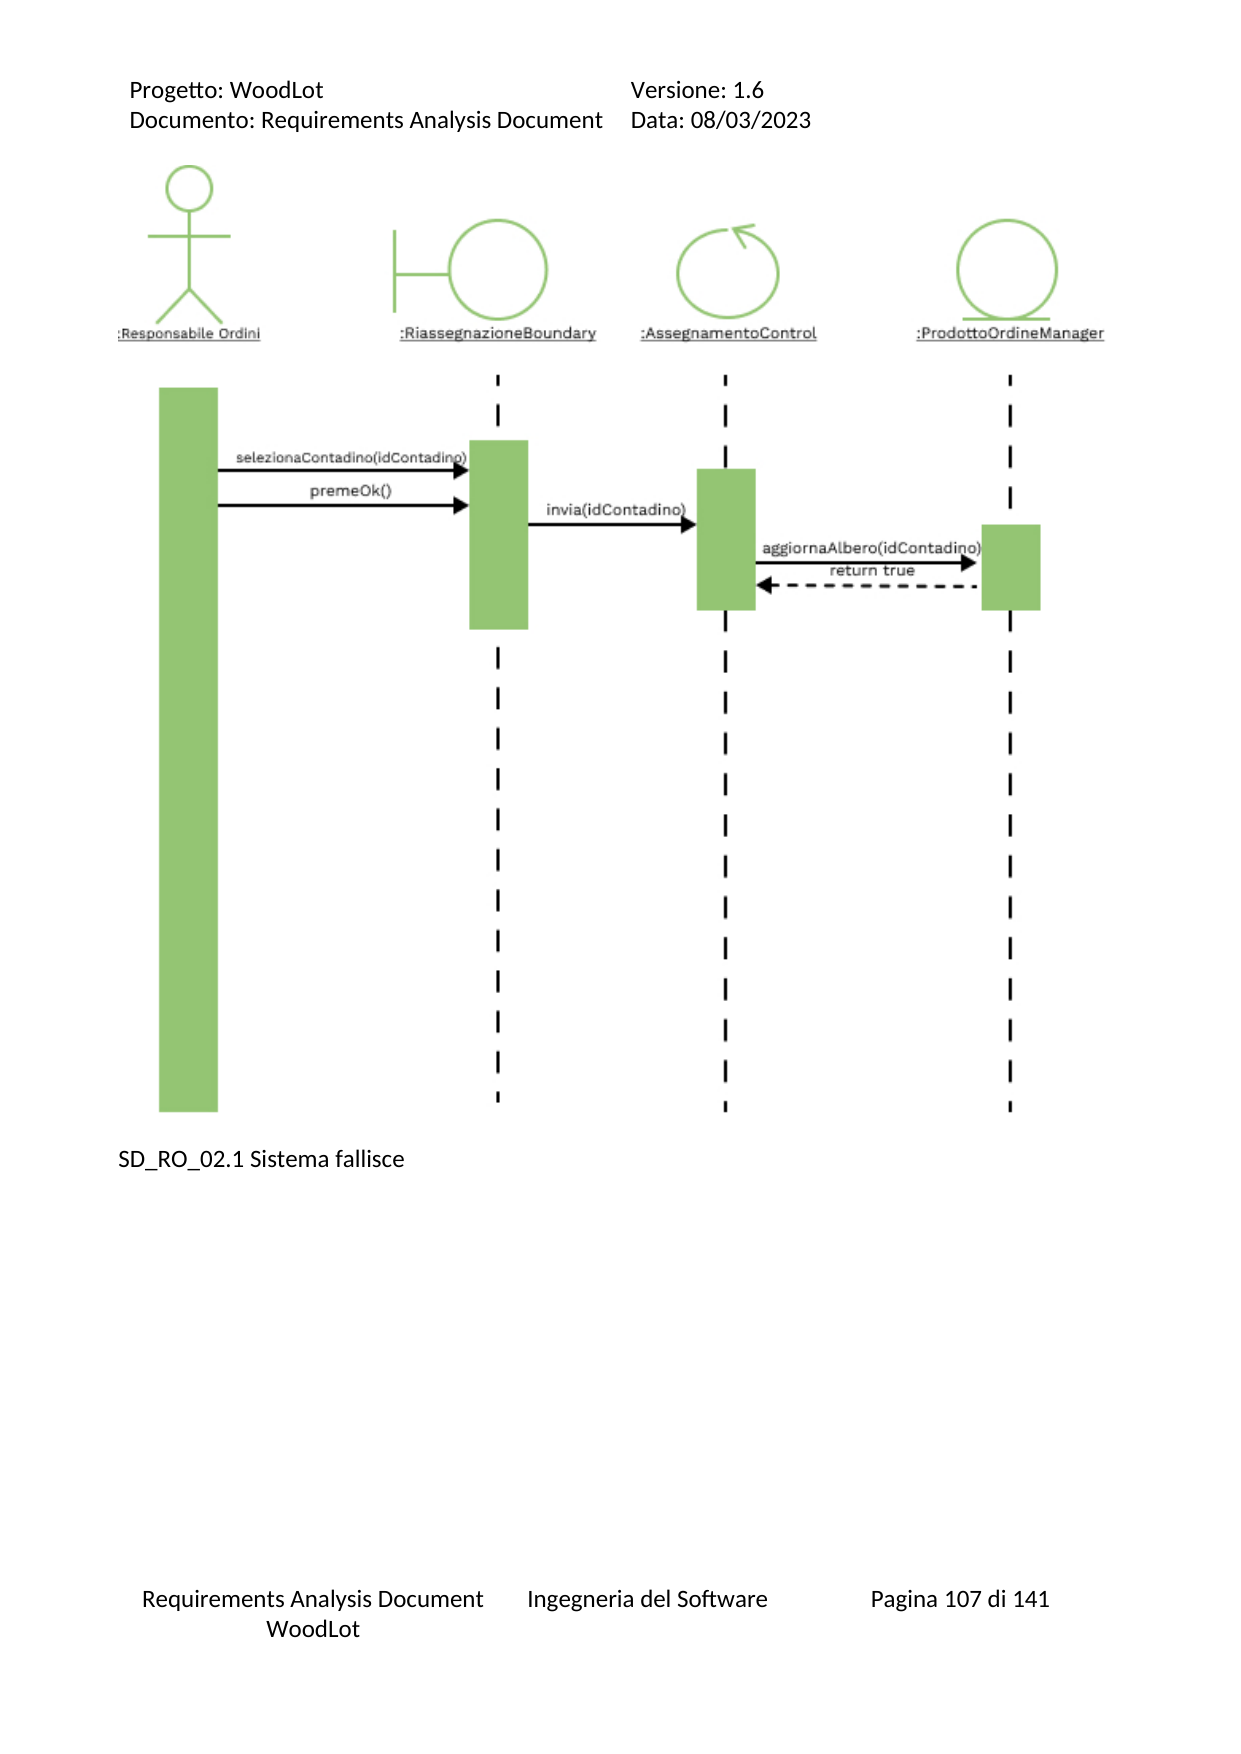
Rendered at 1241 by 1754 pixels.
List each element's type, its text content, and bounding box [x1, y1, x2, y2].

text SD_RO_02.1 Sistema fallisce [118, 1144, 1122, 1174]
picture [118, 165, 1122, 1114]
